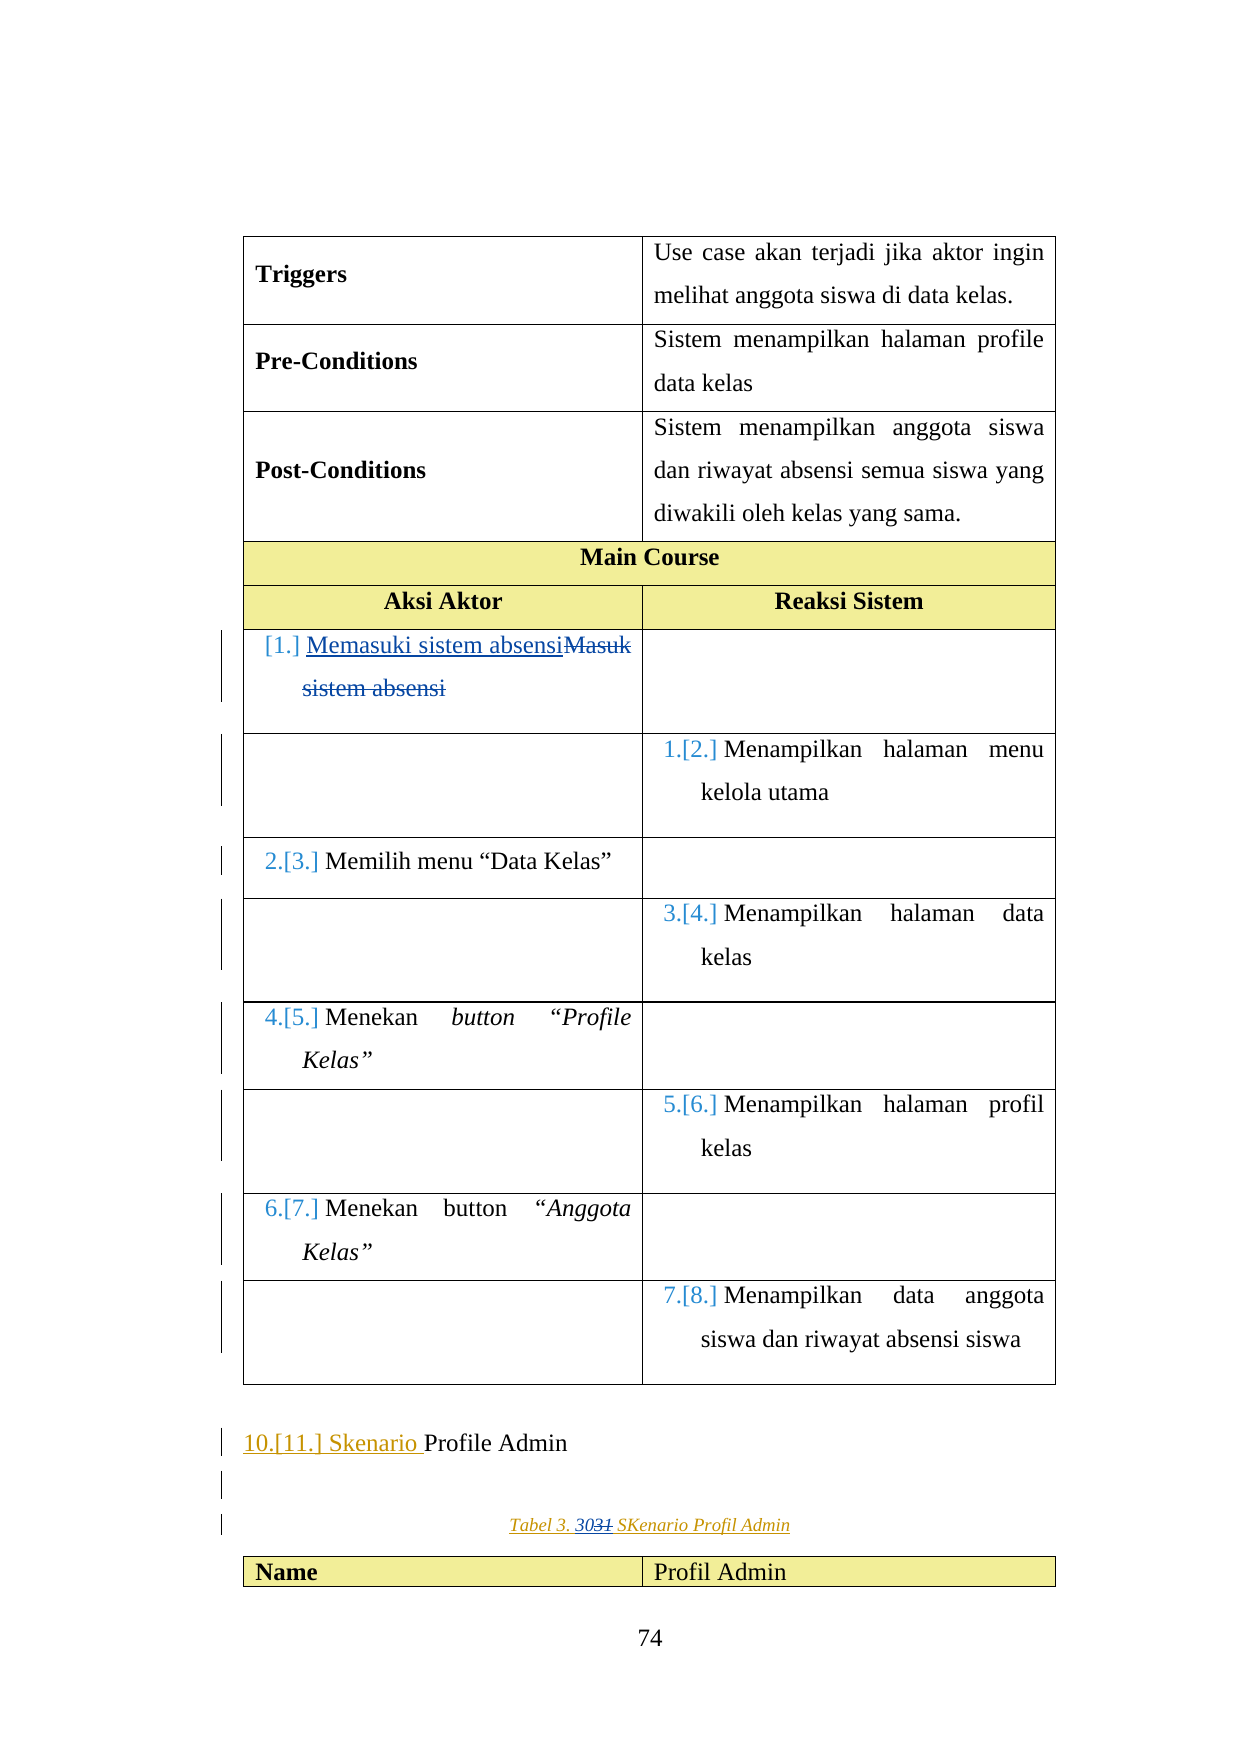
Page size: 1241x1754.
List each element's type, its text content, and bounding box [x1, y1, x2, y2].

table_cell Use case akan terjadi jika aktor ingin melihat anggota siswa di data kelas. [643, 237, 1055, 323]
table_cell [643, 838, 1055, 897]
table_cell Menekan button “Anggota Kelas” [244, 1194, 642, 1279]
table_cell [244, 1090, 642, 1192]
table_cell Main Course [244, 542, 1055, 585]
table_cell Menampilkan halaman data kelas [643, 899, 1055, 1001]
table_cell Sistem menampilkan halaman profile data kelas [643, 325, 1055, 411]
table_cell [244, 899, 642, 1001]
list Profile Admin [243, 1428, 1063, 1456]
table_cell Menekan button “Profile Kelas” [244, 1003, 642, 1088]
table_cell Aksi Aktor [244, 586, 642, 629]
table_cell Menampilkan data anggota siswa dan riwayat absensi siswa [643, 1281, 1055, 1383]
table_cell Post-Conditions [244, 412, 642, 541]
table_header Name [244, 1557, 642, 1586]
table_cell Triggers [244, 237, 642, 323]
table_cell [643, 630, 1055, 733]
table_cell Pre-Conditions [244, 325, 642, 411]
table_cell [244, 630, 642, 733]
table_cell [643, 1003, 1055, 1088]
table_cell [244, 734, 642, 837]
table_cell Reaksi Sistem [643, 586, 1055, 629]
table_header Profil Admin [643, 1557, 1055, 1586]
table_cell Sistem menampilkan anggota siswa dan riwayat absensi semua siswa yang diwakili oleh kelas yang sama. [643, 412, 1055, 541]
table_cell Memilih menu “Data Kelas” [244, 838, 642, 897]
table_cell Menampilkan halaman profil kelas [643, 1090, 1055, 1192]
table_cell Menampilkan halaman menu kelola utama [643, 734, 1055, 837]
table_cell [244, 1281, 642, 1383]
table_cell [643, 1194, 1055, 1279]
